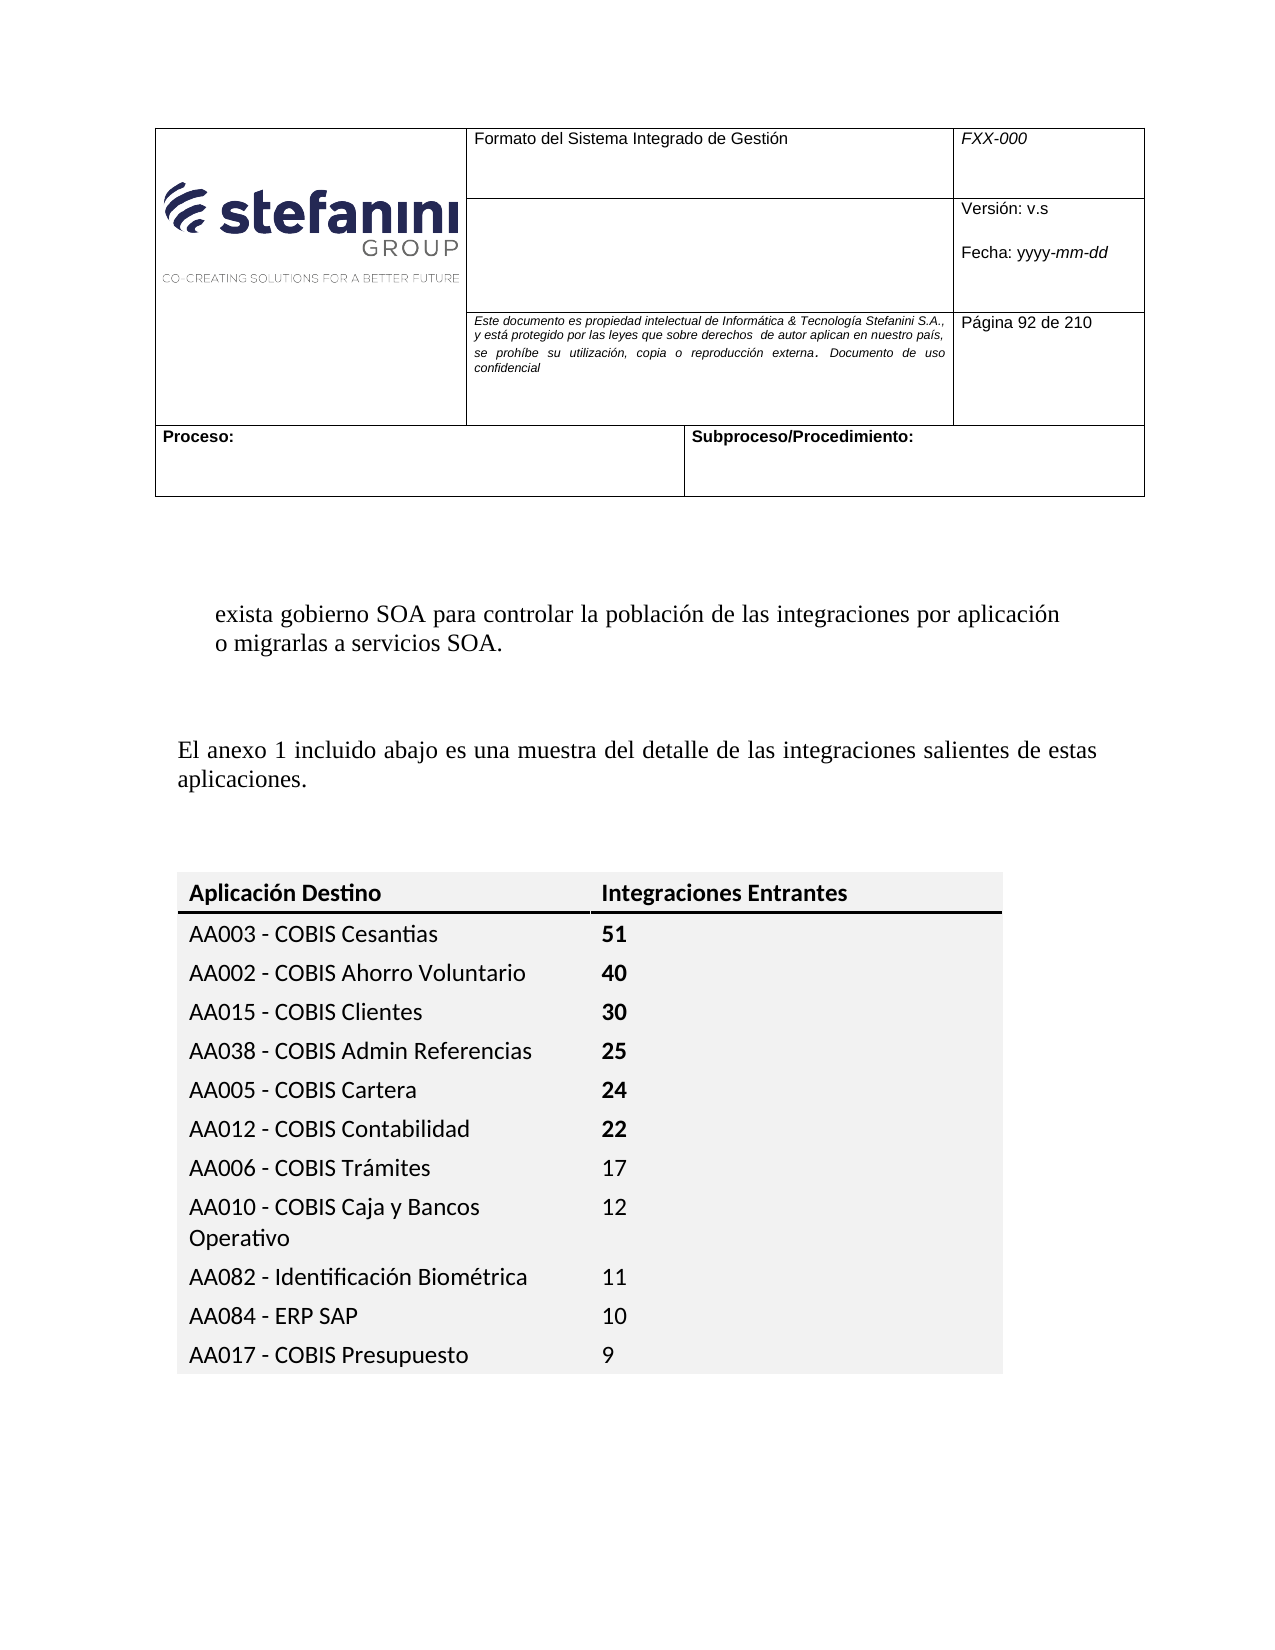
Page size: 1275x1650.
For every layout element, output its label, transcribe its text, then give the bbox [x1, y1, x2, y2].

table_cell AA012 - COBIS Contabilidad [178, 1109, 590, 1147]
table_cell 30 [591, 992, 1002, 1030]
text El anexo 1 incluido abajo es una muestra del detalle de las integraciones salientes de estas aplicaciones. [177, 736, 1098, 793]
table_cell AA010 - COBIS Caja y Bancos Operativo [178, 1188, 590, 1256]
table_cell 22 [591, 1109, 1002, 1147]
table_cell 9 [591, 1335, 1002, 1373]
table_cell 10 [591, 1296, 1002, 1334]
table_cell AA005 - COBIS Cartera [178, 1070, 590, 1108]
text Resaltamos los casos de las integraciones salientes mayores a 20, las cuales, por su nivel de interdependencia requieren de mayor gobierno SOA. No evidenciamos que exista gobierno SOA para controlar la población de las integraciones por aplicación o migrarlas a servicios SOA. [215, 599, 1060, 657]
table_cell 40 [591, 953, 1002, 991]
table_cell AA015 - COBIS Clientes [178, 992, 590, 1030]
table_header Integraciones Entrantes [591, 873, 1002, 911]
table_cell AA084 - ERP SAP [178, 1296, 590, 1334]
table_cell AA082 - Identificación Biométrica [178, 1257, 590, 1295]
table_cell 25 [591, 1031, 1002, 1069]
table_cell 24 [591, 1070, 1002, 1108]
table_cell AA038 - COBIS Admin Referencias [178, 1031, 590, 1069]
table_cell AA017 - COBIS Presupuesto [178, 1335, 590, 1373]
table_cell AA006 - COBIS Trámites [178, 1149, 590, 1186]
table_cell 17 [591, 1149, 1002, 1186]
table_cell 12 [591, 1188, 1002, 1256]
table_cell 51 [591, 914, 1002, 952]
table_cell AA003 - COBIS Cesantias [178, 914, 590, 952]
table_cell 11 [591, 1257, 1002, 1295]
picture [162, 182, 460, 286]
table_cell AA002 - COBIS Ahorro Voluntario [178, 953, 590, 991]
table_header Aplicación Destino [178, 873, 590, 911]
